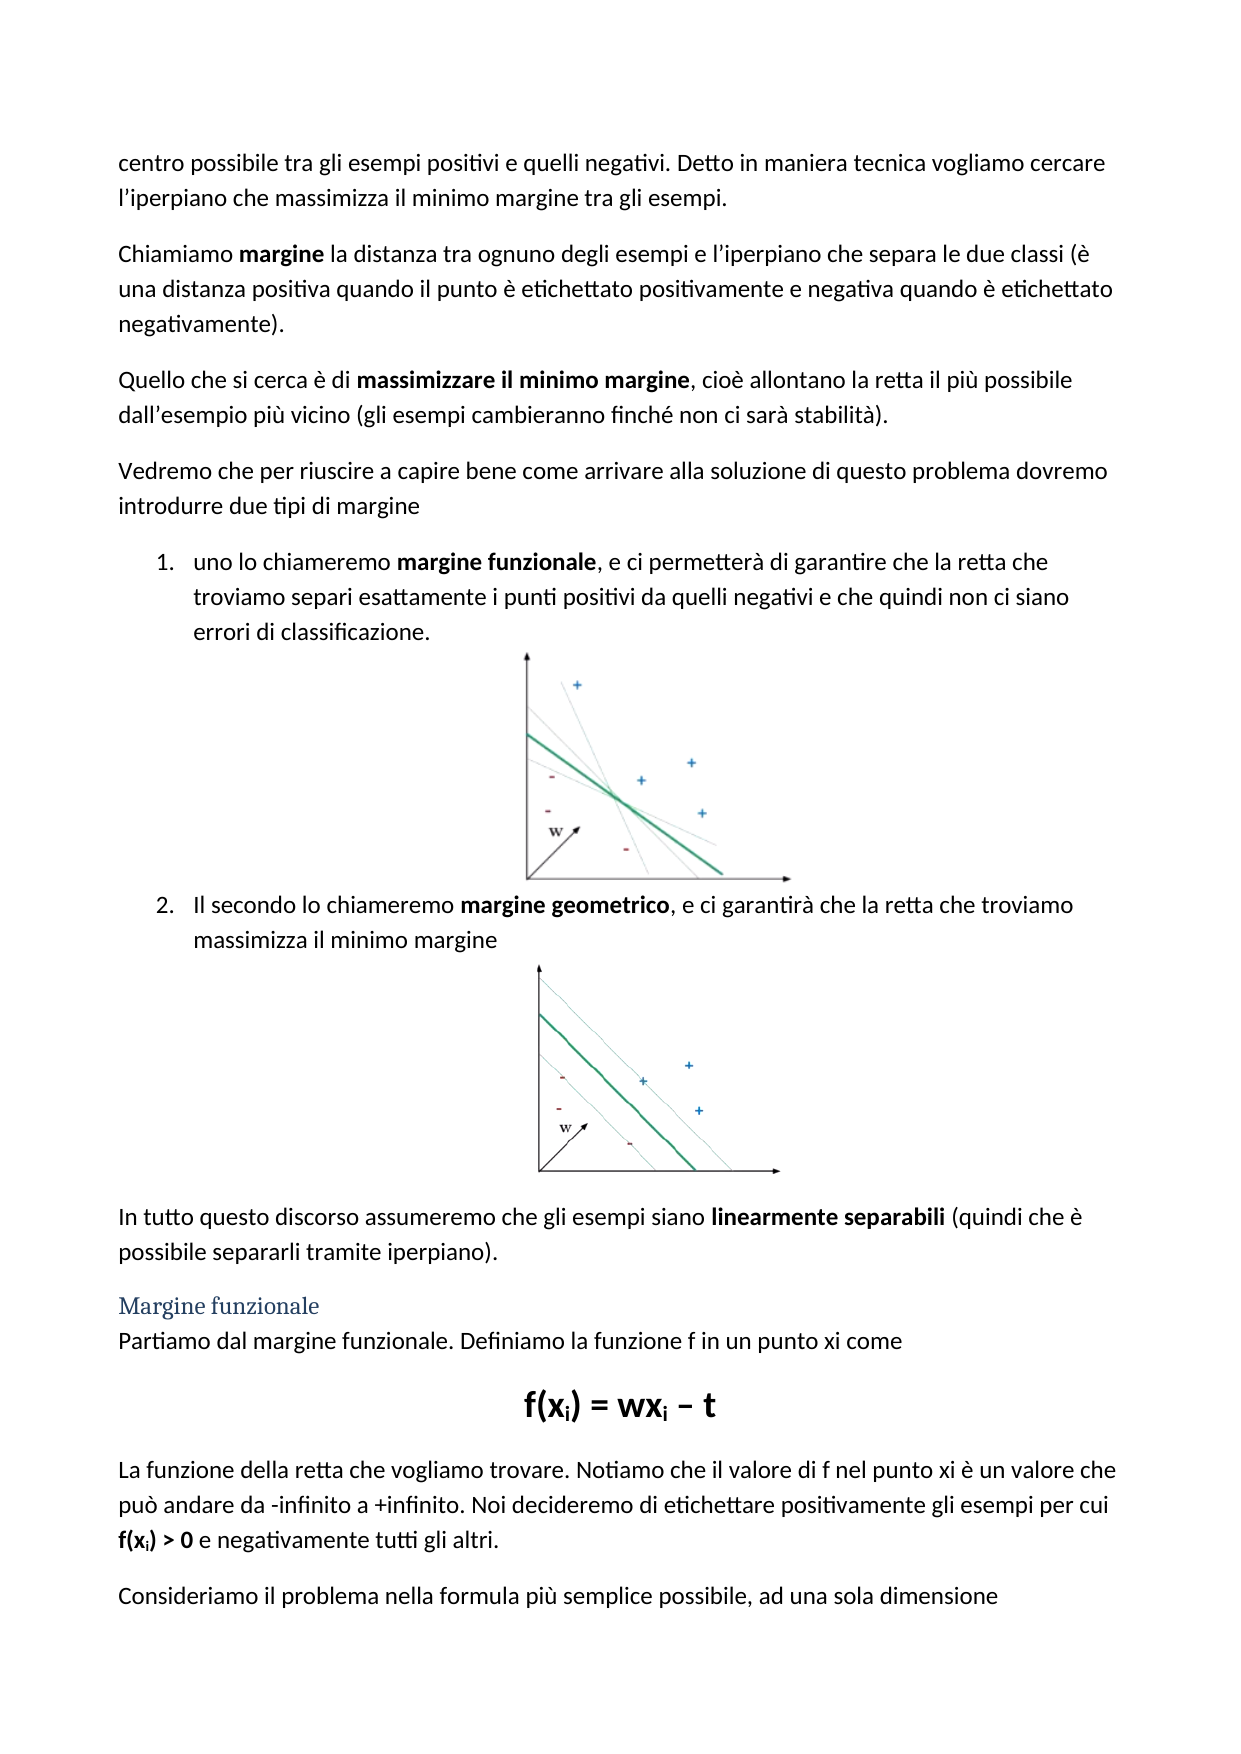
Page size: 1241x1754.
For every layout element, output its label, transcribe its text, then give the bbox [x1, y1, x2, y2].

text Chiamiamo margine la distanza tra ognuno degli esempi e l’iperpiano che separa le due classi (è una distanza positiva quando il punto è etichettato positivamente e negativa quando è etichettato negativamente). [118, 238, 1122, 339]
picture [520, 651, 795, 886]
text Partiamo dal margine funzionale. Definiamo la funzione f in un punto xi come [118, 1325, 1122, 1356]
subtitle Margine funzionale [118, 1292, 1122, 1321]
text f(xi) = wxi – t [118, 1381, 1122, 1427]
picture [532, 959, 783, 1176]
list uno lo chiameremo margine funzionale, e ci permetterà di garantire che la retta che troviamo separi esattamente i punti positivi da quelli negativi e che quindi non ci siano errori di classificazione. [156, 546, 1122, 646]
text Vedremo che per riuscire a capire bene come arrivare alla soluzione di questo problema dovremo introdurre due tipi di margine [118, 455, 1122, 521]
text La funzione della retta che vogliamo trovare. Notiamo che il valore di f nel punto xi è un valore che può andare da -infinito a +infinito. Noi decideremo di etichettare positivamente gli esempi per cui f(xi) > 0 e negativamente tutti gli altri. [118, 1454, 1122, 1555]
text Quello che si cerca è di massimizzare il minimo margine, cioè allontano la retta il più possibile dall’esempio più vicino (gli esempi cambieranno finché non ci sarà stabilità). [118, 364, 1122, 430]
text Consideriamo il problema nella formula più semplice possibile, ad una sola dimensione [118, 1580, 1122, 1611]
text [118, 148, 1122, 213]
list Il secondo lo chiameremo margine geometrico, e ci garantirà che la retta che troviamo massimizza il minimo margine [156, 889, 1122, 955]
text In tutto questo discorso assumeremo che gli esempi siano linearmente separabili (quindi che è possibile separarli tramite iperpiano). [118, 1201, 1122, 1267]
